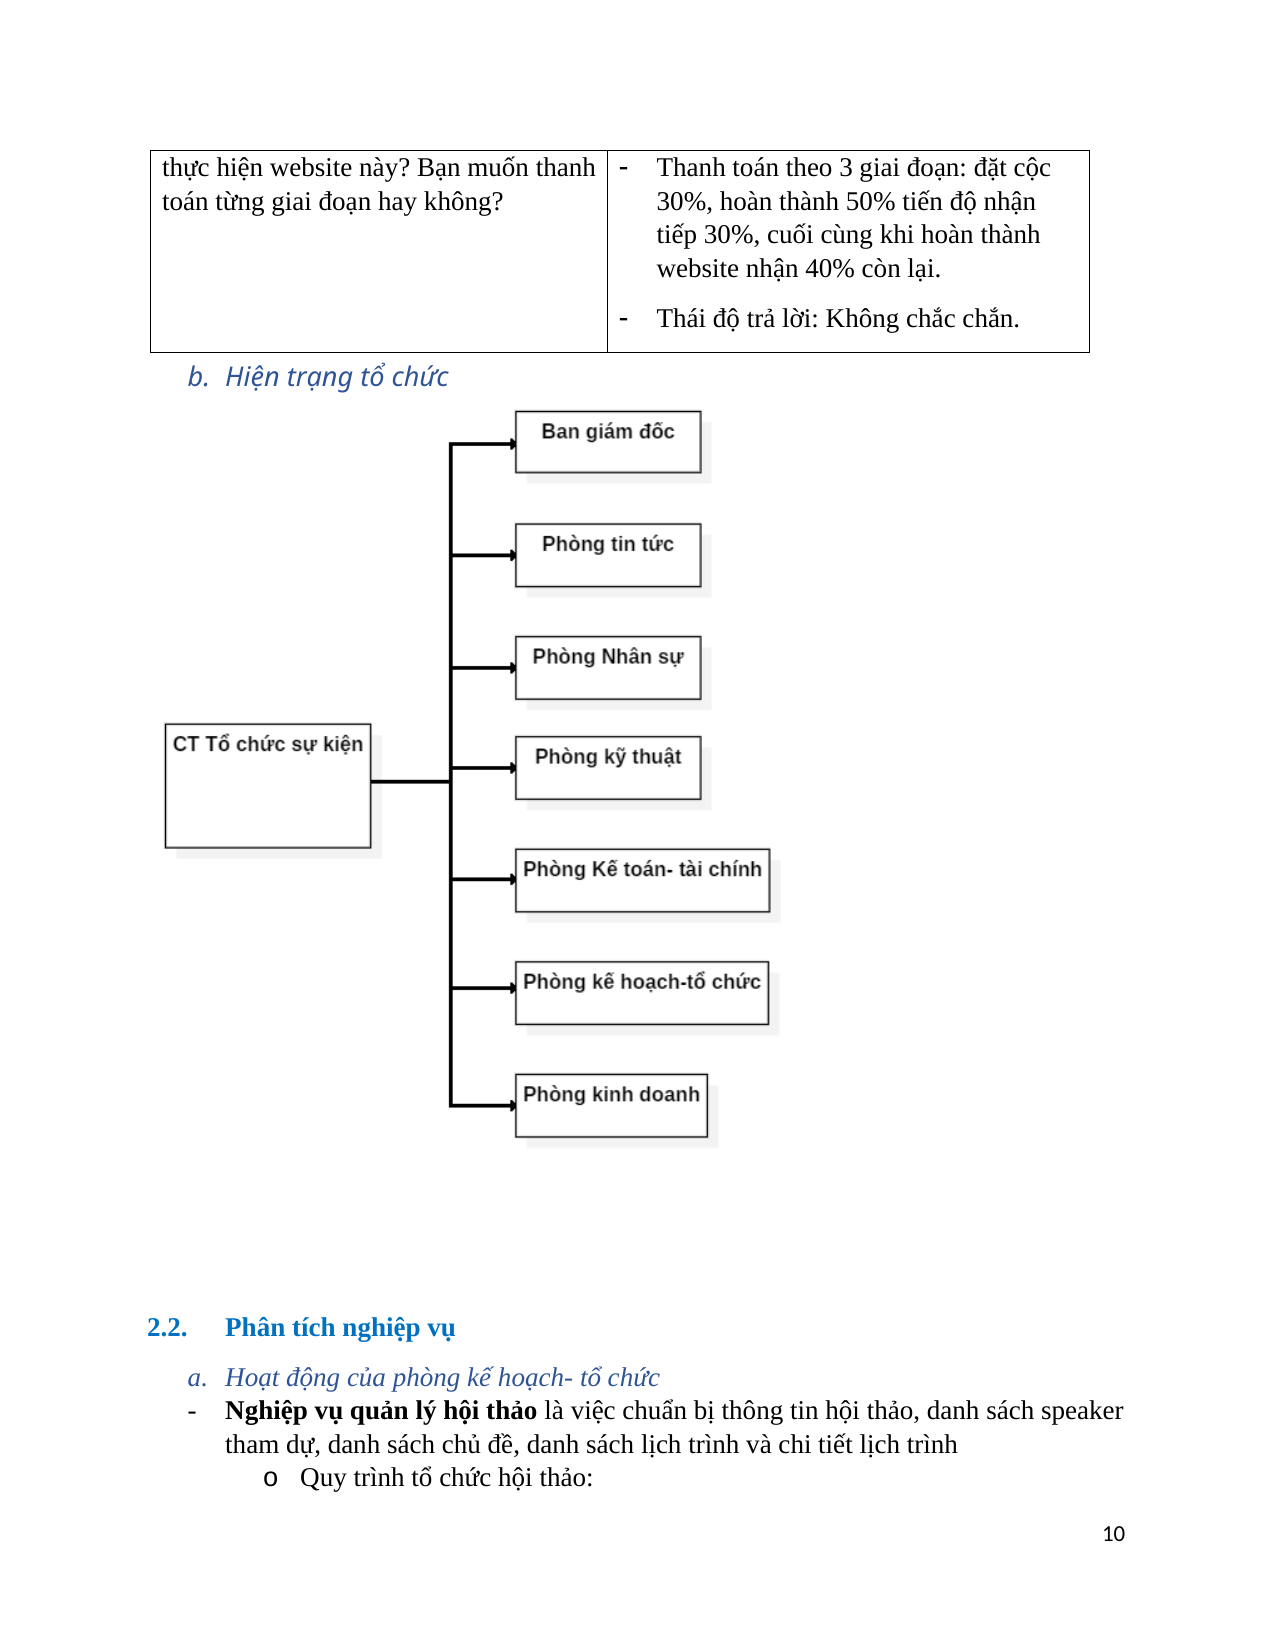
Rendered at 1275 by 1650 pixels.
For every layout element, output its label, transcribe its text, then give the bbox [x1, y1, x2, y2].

list Phân tích nghiệp vụ [187, 1311, 1125, 1342]
subtitle Hiện trạng tổ chức [187, 357, 1125, 394]
picture [150, 396, 832, 1199]
list Nghiệp vụ quản lý hội thảo là việc chuẩn bị thông tin hội thảo, danh sách speaker tham dự, danh sách chủ đề, danh sách lịch trình và chi tiết lịch trình [187, 1394, 1125, 1459]
list Quy trình tổ chức hội thảo: [262, 1462, 1125, 1495]
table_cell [151, 151, 607, 352]
subtitle Hoạt động của phòng kế hoạch- tổ chức [187, 1362, 1125, 1393]
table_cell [608, 151, 1089, 352]
